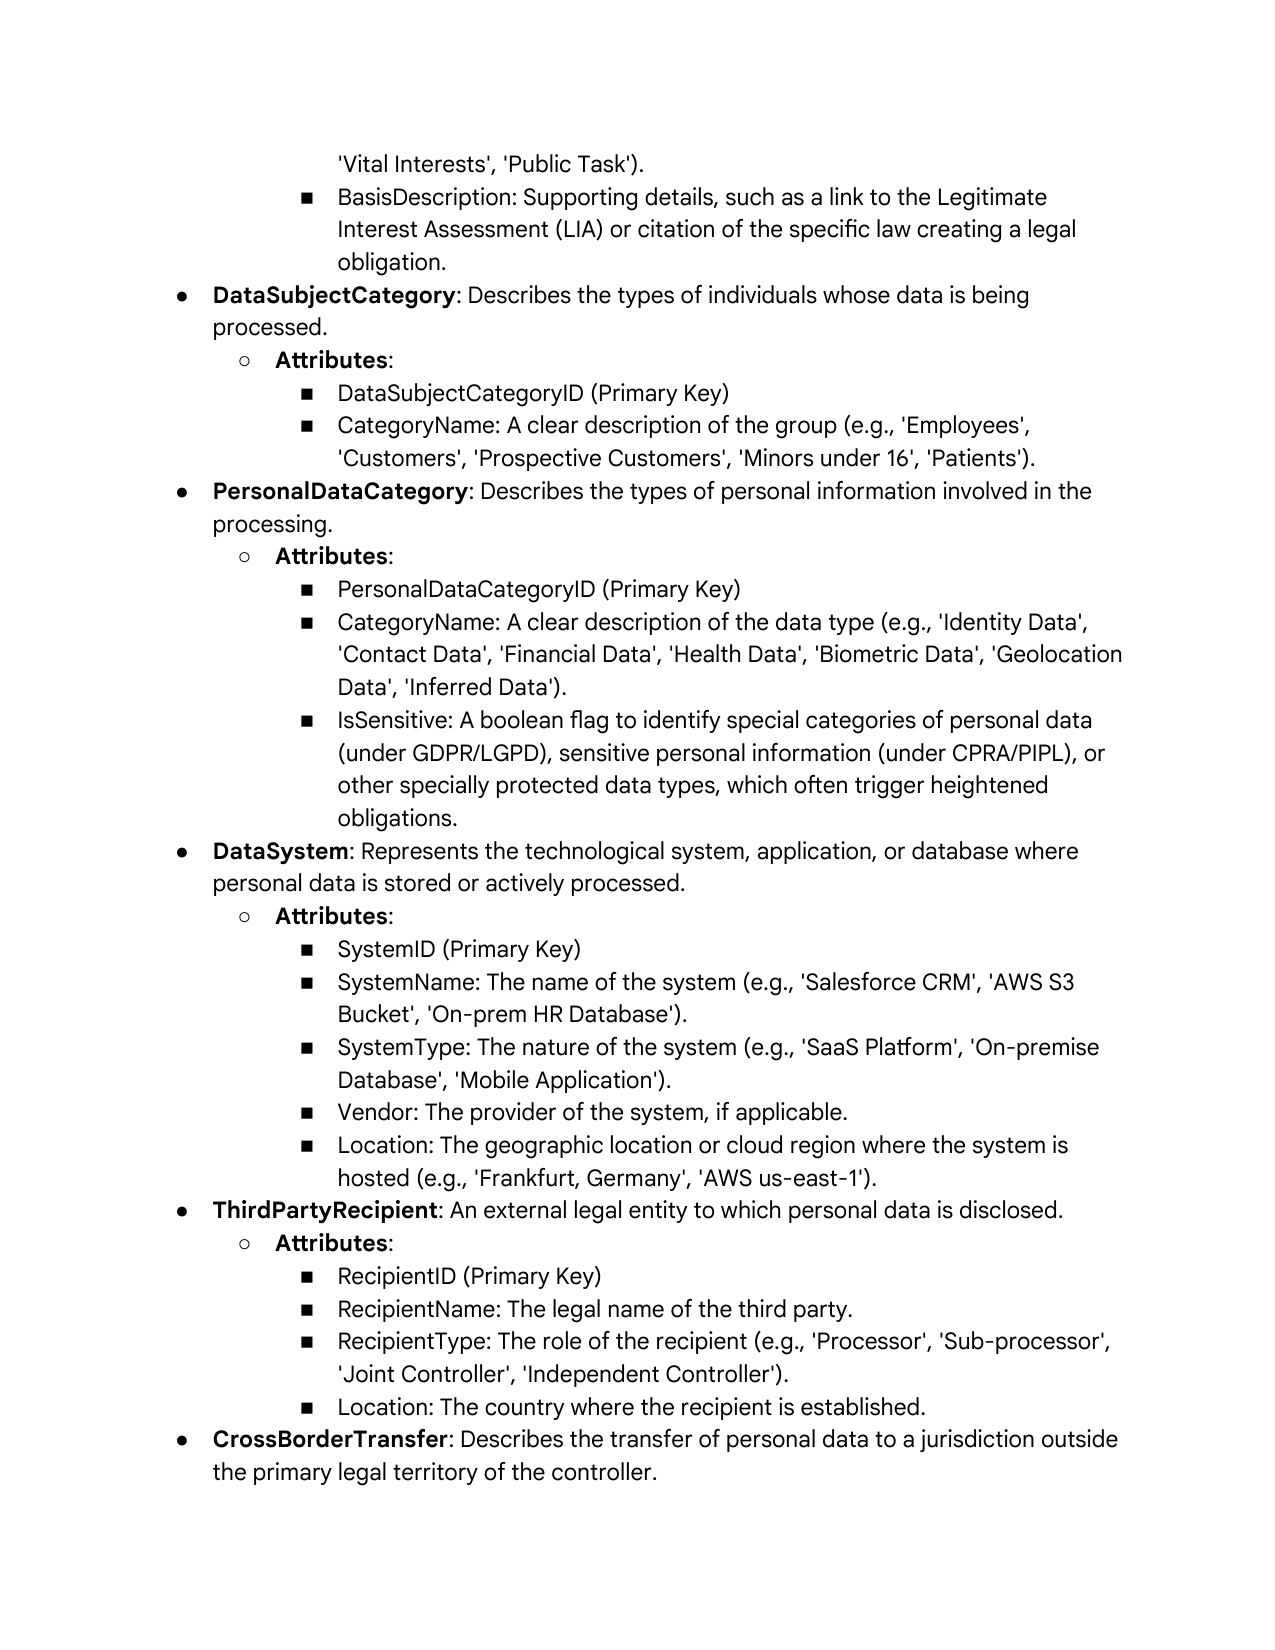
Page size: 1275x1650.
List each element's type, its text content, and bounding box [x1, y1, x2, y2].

list RecipientID (Primary Key) [300, 1262, 1125, 1291]
list PersonalDataCategory: Describes the types of personal information involved in the processing. [175, 477, 1125, 538]
list IsSensitive: A boolean flag to identify special categories of personal data (under GDPR/LGPD), sensitive personal information (under CPRA/PIPL), or other specially protected data types, which often trigger heightened obligations. [300, 706, 1125, 833]
list BasisDescription: Supporting details, such as a link to the Legitimate Interest Assessment (LIA) or citation of the specific law creating a legal obligation. [300, 183, 1125, 277]
list SystemName: The name of the system (e.g., 'Salesforce CRM', 'AWS S3 Bucket', 'On-prem HR Database'). [300, 968, 1125, 1029]
list Attributes: [237, 346, 1125, 375]
list CrossBorderTransfer: Describes the transfer of personal data to a jurisdiction outside the primary legal territory of the controller. [175, 1426, 1125, 1487]
list Location: The geographic location or cloud region where the system is hosted (e.g., 'Frankfurt, Germany', 'AWS us-east-1'). [300, 1131, 1125, 1193]
list DataSystem: Represents the technological system, application, or database where personal data is stored or actively processed. [175, 837, 1125, 898]
list SystemType: The nature of the system (e.g., 'SaaS Platform', 'On-premise Database', 'Mobile Application'). [300, 1033, 1125, 1094]
list RecipientType: The role of the recipient (e.g., 'Processor', 'Sub-processor', 'Joint Controller', 'Independent Controller'). [300, 1327, 1125, 1389]
list DataSubjectCategoryID (Primary Key) [300, 379, 1125, 408]
list CategoryName: A clear description of the data type (e.g., 'Identity Data', 'Contact Data', 'Financial Data', 'Health Data', 'Biometric Data', 'Geolocation Data', 'Inferred Data'). [300, 608, 1125, 702]
list Location: The country where the recipient is established. [300, 1393, 1125, 1422]
list ThirdPartyRecipient: An external legal entity to which personal data is disclosed. [175, 1197, 1125, 1225]
list RecipientName: The legal name of the third party. [300, 1295, 1125, 1323]
list Attributes: [237, 902, 1125, 931]
list Attributes: [237, 1229, 1125, 1258]
list SystemID (Primary Key) [300, 935, 1125, 964]
list DataSubjectCategory: Describes the types of individuals whose data is being processed. [175, 281, 1125, 342]
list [300, 150, 1125, 179]
list Attributes: [237, 542, 1125, 571]
list Vendor: The provider of the system, if applicable. [300, 1098, 1125, 1127]
list CategoryName: A clear description of the group (e.g., 'Employees', 'Customers', 'Prospective Customers', 'Minors under 16', 'Patients'). [300, 412, 1125, 473]
list PersonalDataCategoryID (Primary Key) [300, 575, 1125, 604]
